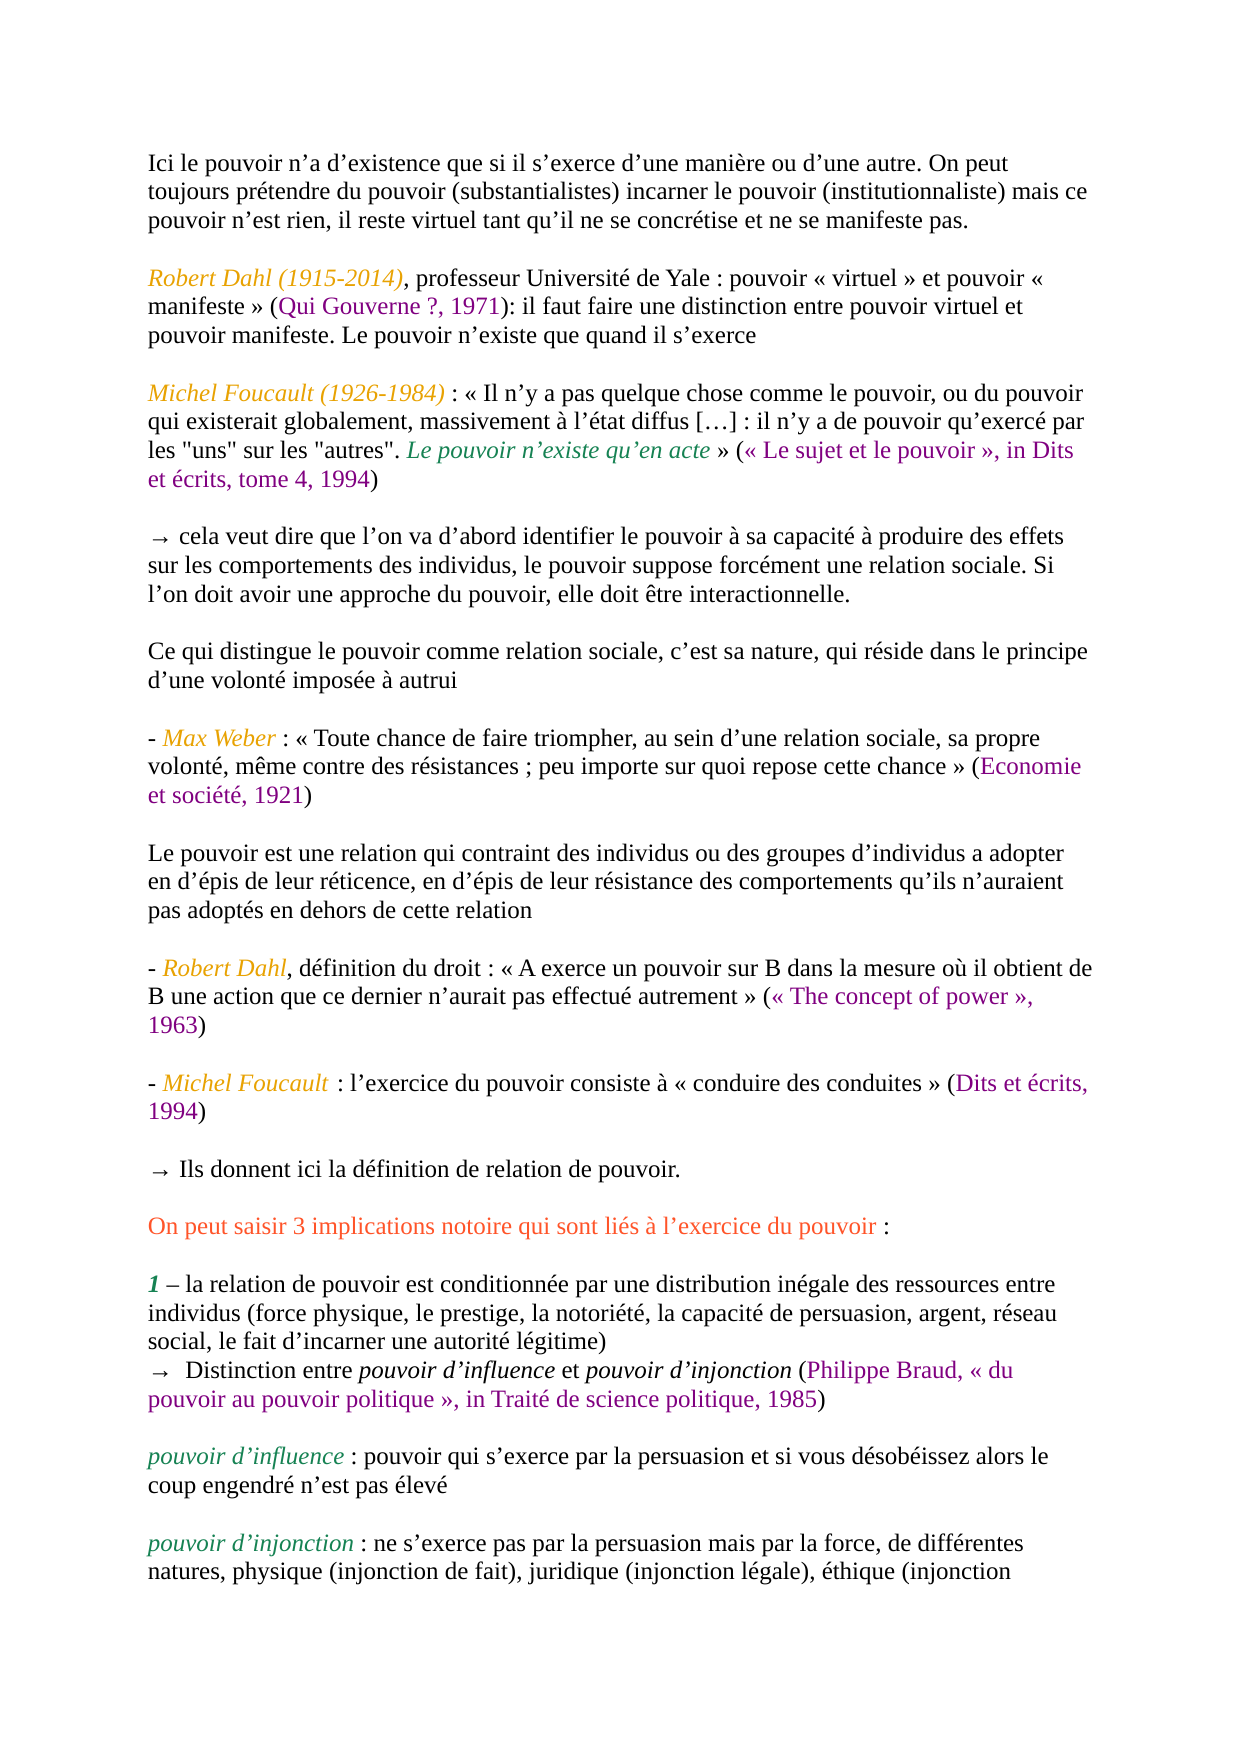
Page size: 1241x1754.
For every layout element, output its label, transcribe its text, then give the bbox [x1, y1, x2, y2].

text Robert Dahl (1915-2014), professeur Université de Yale : pouvoir « virtuel » et pouvoir « manifeste » (Qui Gouverne ?, 1971): il faut faire une distinction entre pouvoir virtuel et pouvoir manifeste. Le pouvoir n’existe que quand il s’exerce [148, 263, 1093, 349]
text → cela veut dire que l’on va d’abord identifier le pouvoir à sa capacité à produire des effets sur les comportements des individus, le pouvoir suppose forcément une relation sociale. Si l’on doit avoir une approche du pouvoir, elle doit être interactionnelle. [148, 521, 1093, 608]
text pouvoir d’influence : pouvoir qui s’exerce par la persuasion et si vous désobéissez alors le coup engendré n’est pas élevé [148, 1441, 1093, 1499]
text - Robert Dahl, définition du droit : « A exerce un pouvoir sur B dans la mesure où il obtient de B une action que ce dernier n’aurait pas effectué autrement » (« The concept of power », 1963) [148, 953, 1093, 1039]
text On peut saisir 3 implications notoire qui sont liés à l’exercice du pouvoir : [148, 1211, 1093, 1240]
text → Ils donnent ici la définition de relation de pouvoir. [148, 1154, 1093, 1183]
text Ce qui distingue le pouvoir comme relation sociale, c’est sa nature, qui réside dans le principe d’une volonté imposée à autrui [148, 636, 1093, 694]
text 1 – la relation de pouvoir est conditionnée par une distribution inégale des ressources entre individus (force physique, le prestige, la notoriété, la capacité de persuasion, argent, réseau social, le fait d’incarner une autorité légitime) [148, 1269, 1093, 1355]
text - Michel Foucault : l’exercice du pouvoir consiste à « conduire des conduites » (Dits et écrits, 1994) [148, 1068, 1093, 1125]
text Le pouvoir est une relation qui contraint des individus ou des groupes d’individus a adopter en d’épis de leur réticence, en d’épis de leur résistance des comportements qu’ils n’auraient pas adoptés en dehors de cette relation [148, 838, 1093, 924]
text - Max Weber : « Toute chance de faire triompher, au sein d’une relation sociale, sa propre volonté, même contre des résistances ; peu importe sur quoi repose cette chance » (Economie et société, 1921) [148, 723, 1093, 809]
text → Distinction entre pouvoir d’influence et pouvoir d’injonction (Philippe Braud, « du pouvoir au pouvoir politique », in Traité de science politique, 1985) [148, 1355, 1093, 1413]
text Michel Foucault (1926-1984) : « Il n’y a pas quelque chose comme le pouvoir, ou du pouvoir qui existerait globalement, massivement à l’état diffus […] : il n’y a de pouvoir qu’exercé par les "uns" sur les "autres". Le pouvoir n’existe qu’en acte » (« Le sujet et le pouvoir », in Dits et écrits, tome 4, 1994) [148, 378, 1093, 493]
text Ici le pouvoir n’a d’existence que si il s’exerce d’une manière ou d’une autre. On peut toujours prétendre du pouvoir (substantialistes) incarner le pouvoir (institutionnaliste) mais ce pouvoir n’est rien, il reste virtuel tant qu’il ne se concrétise et ne se manifeste pas. [148, 148, 1093, 234]
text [148, 1528, 1093, 1585]
